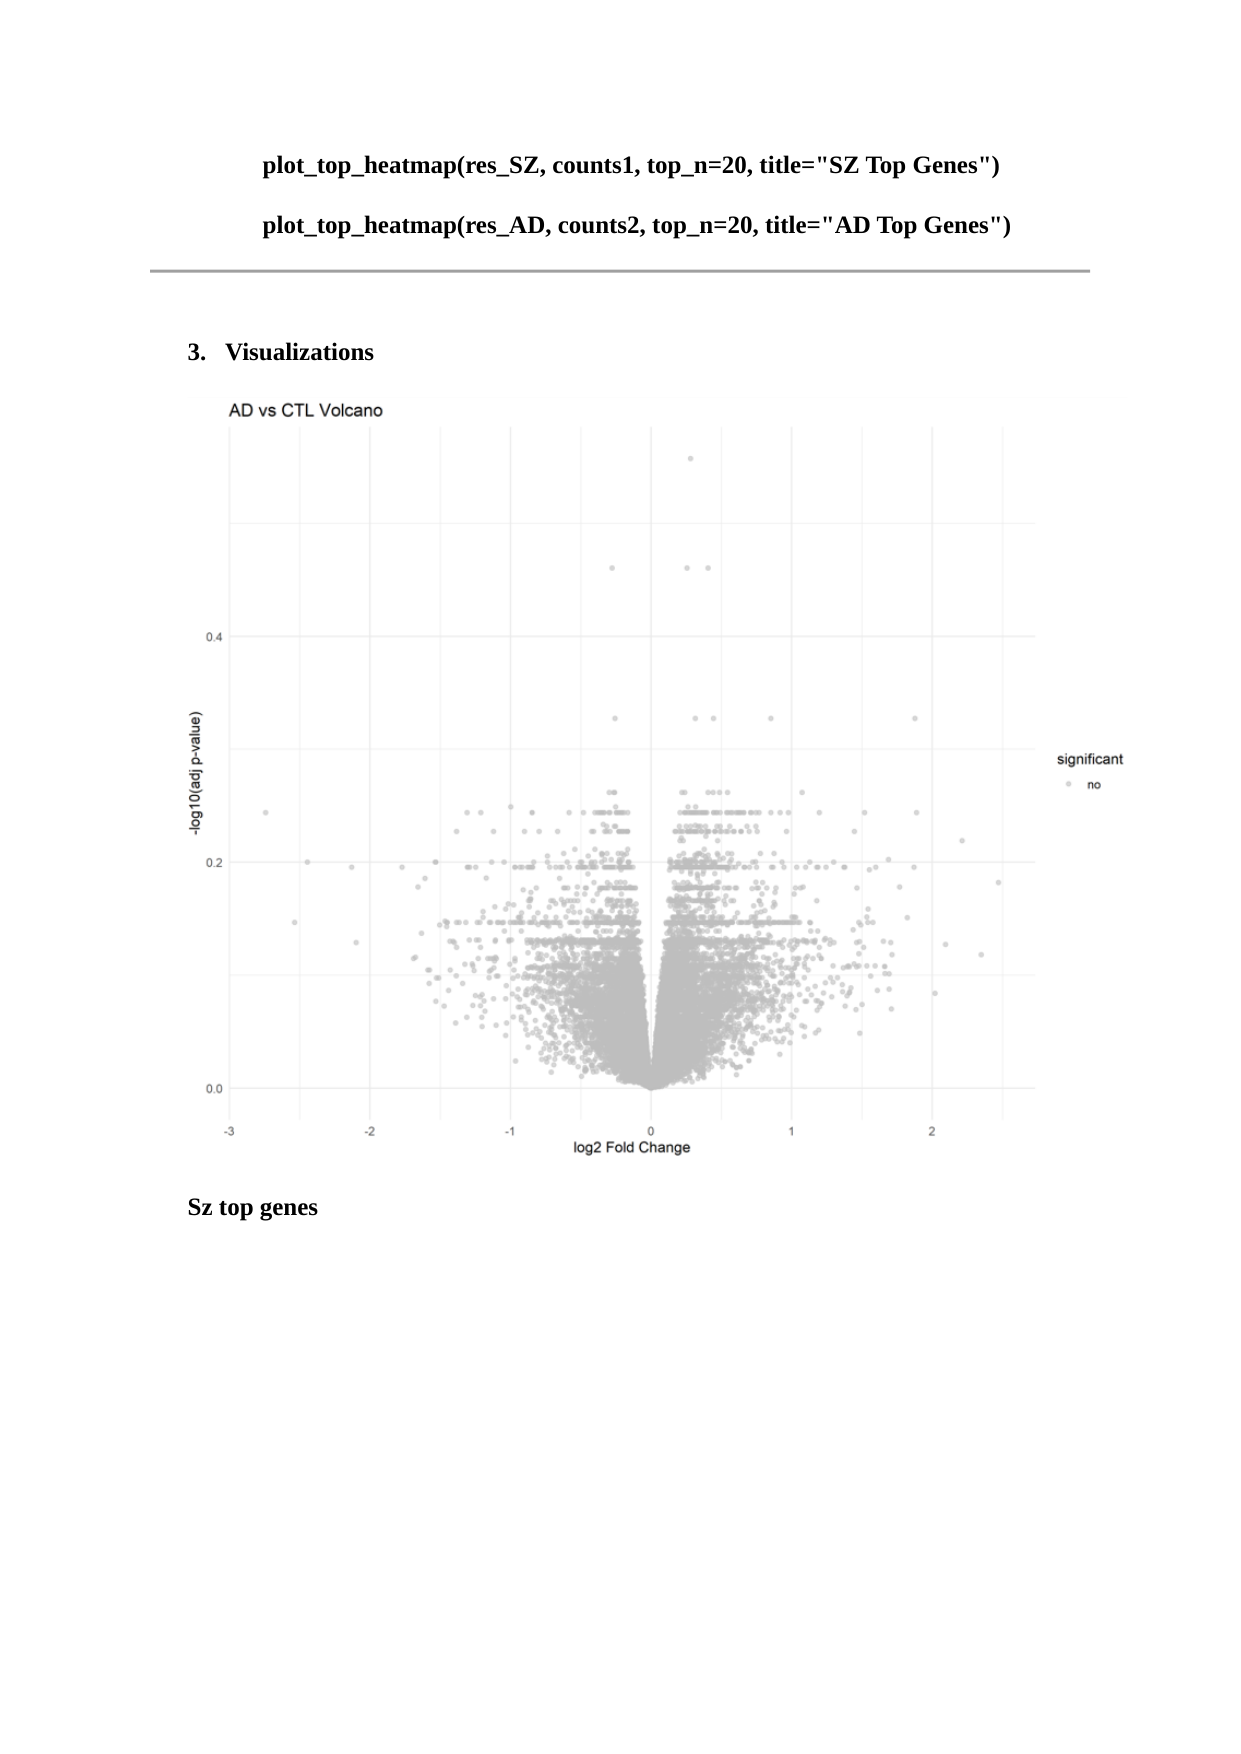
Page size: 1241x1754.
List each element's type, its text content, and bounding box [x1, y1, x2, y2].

text plot_top_heatmap(res_AD, counts2, top_n=20, title="AD Top Genes") [262, 210, 1090, 238]
list Visualizations [187, 337, 1090, 366]
text plot_top_heatmap(res_SZ, counts1, top_n=20, title="SZ Top Genes") [262, 150, 1090, 179]
text Sz top genes [187, 1192, 1090, 1221]
picture [187, 397, 1128, 1159]
